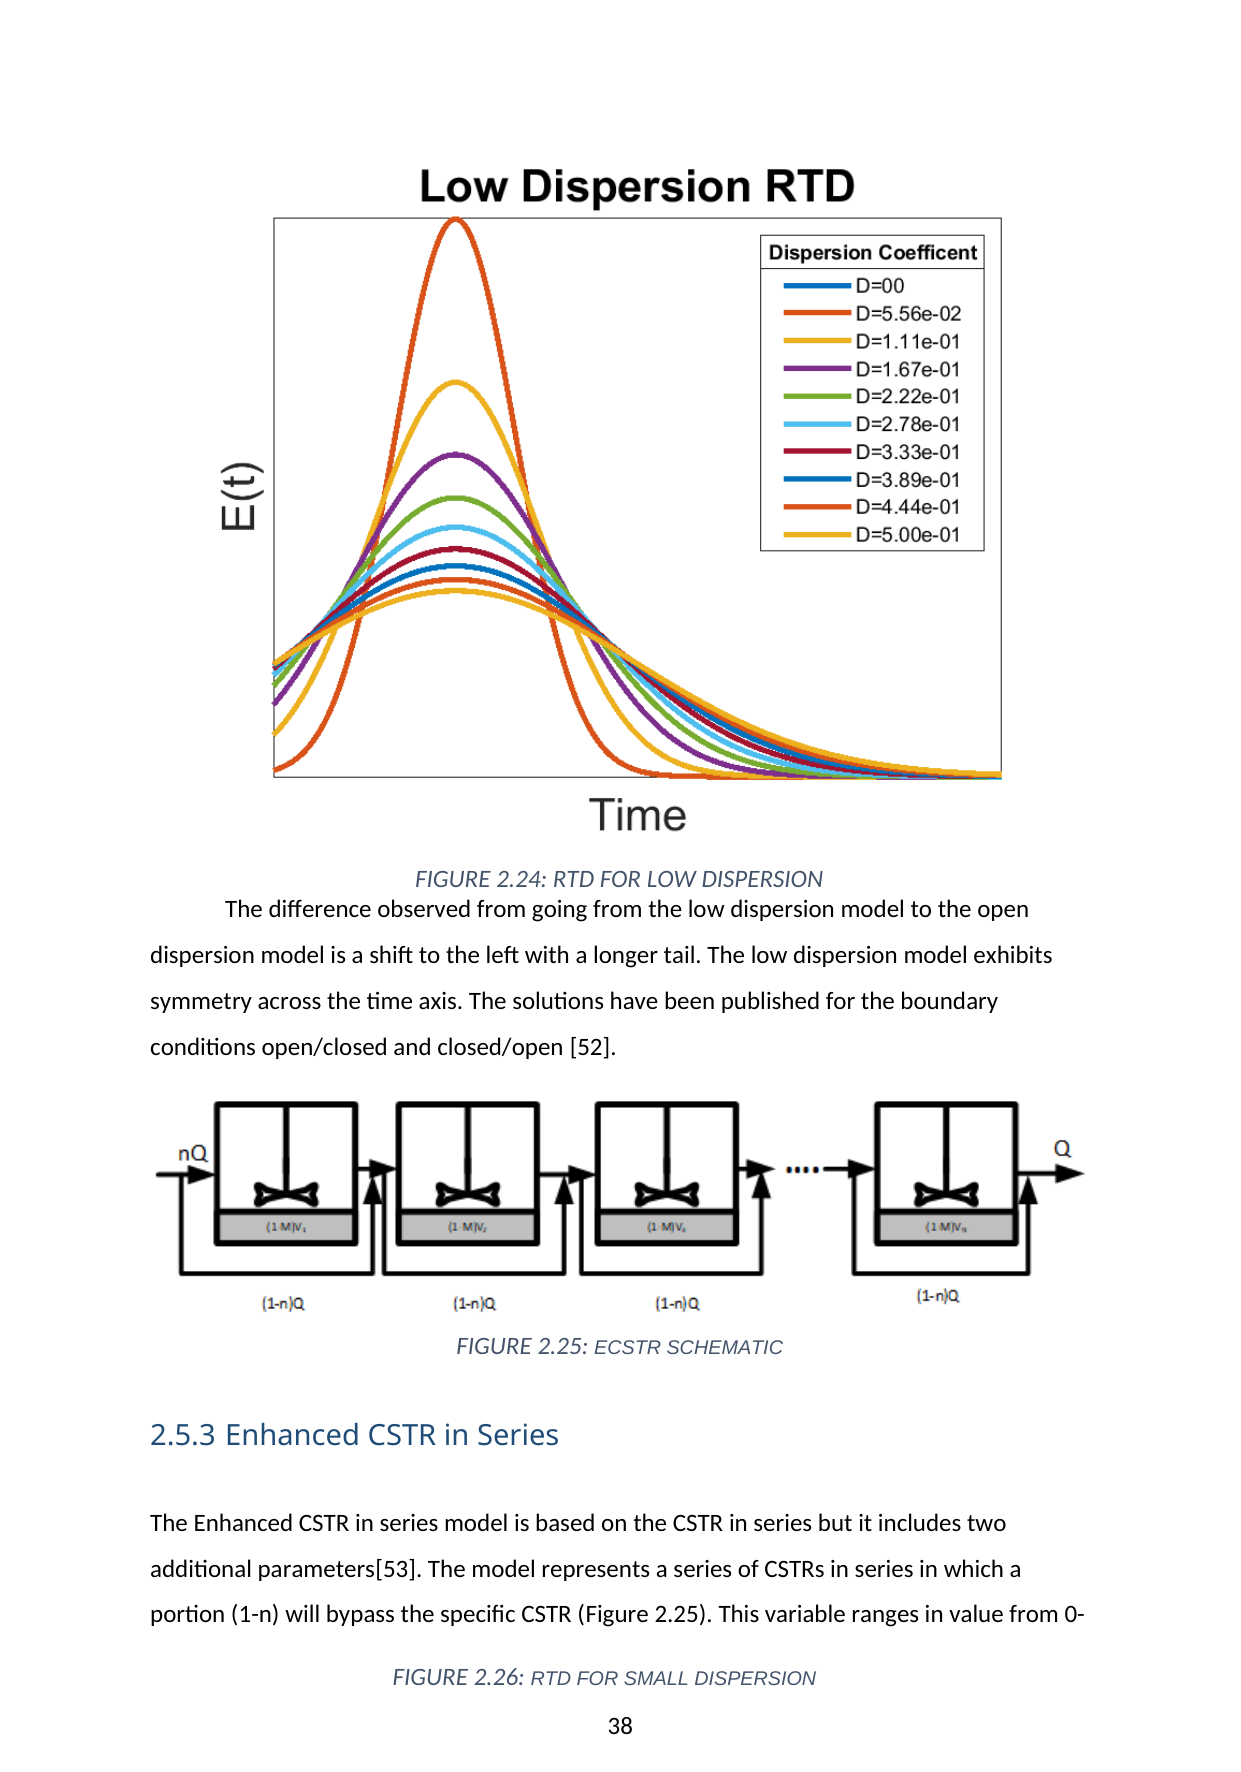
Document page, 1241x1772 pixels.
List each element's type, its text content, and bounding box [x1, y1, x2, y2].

subtitle 2.5.3 Enhanced CSTR in Series [150, 1414, 1090, 1454]
picture [150, 1100, 1091, 1323]
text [150, 1507, 1090, 1629]
picture [151, 150, 1091, 854]
